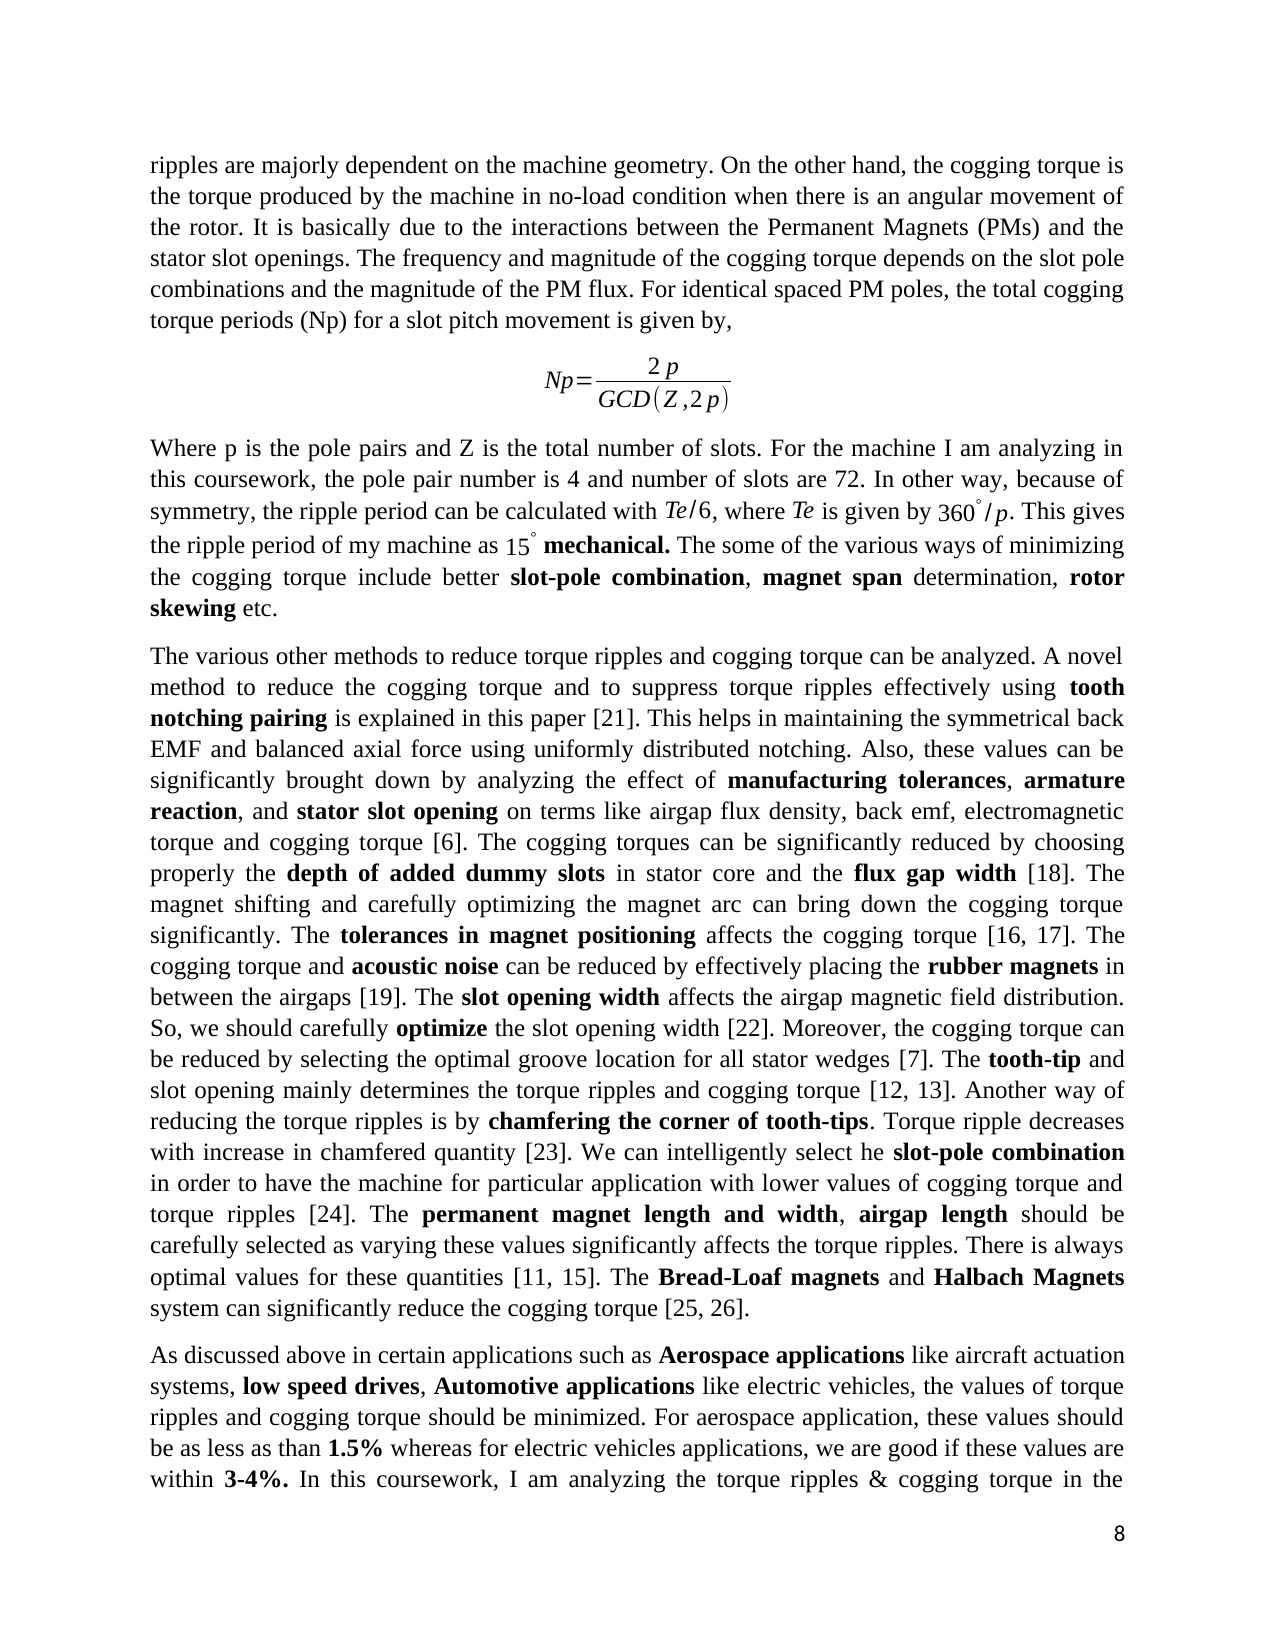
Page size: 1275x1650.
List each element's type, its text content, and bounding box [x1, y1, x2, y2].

text The various other methods to reduce torque ripples and cogging torque can be analyzed. A novel method to reduce the cogging torque and to suppress torque ripples effectively using tooth notching pairing is explained in this paper [21]. This helps in maintaining the symmetrical back EMF and balanced axial force using uniformly distributed notching. Also, these values can be significantly brought down by analyzing the effect of manufacturing tolerances, armature reaction, and stator slot opening on terms like airgap flux density, back emf, electromagnetic torque and cogging torque [6]. The cogging torques can be significantly reduced by choosing properly the depth of added dummy slots in stator core and the flux gap width [18]. The magnet shifting and carefully optimizing the magnet arc can bring down the cogging torque significantly. The tolerances in magnet positioning affects the cogging torque [16, 17]. The cogging torque and acoustic noise can be reduced by effectively placing the rubber magnets in between the airgaps [19]. The slot opening width affects the airgap magnetic field distribution. So, we should carefully optimize the slot opening width [22]. Moreover, the cogging torque can be reduced by selecting the optimal groove location for all stator wedges [7]. The tooth-tip and slot opening mainly determines the torque ripples and cogging torque [12, 13]. Another way of reducing the torque ripples is by chamfering the corner of tooth-tips. Torque ripple decreases with increase in chamfered quantity [23]. We can intelligently select he slot-pole combination in order to have the machine for particular application with lower values of cogging torque and torque ripples [24]. The permanent magnet length and width, airgap length should be carefully selected as varying these values significantly affects the torque ripples. There is always optimal values for these quantities [11, 15]. The Bread-Loaf magnets and Halbach Magnets system can significantly reduce the cogging torque [25, 26]. [150, 641, 1125, 1321]
text Where p is the pole pairs and Z is the total number of slots. For the machine I am analyzing in this coursework, the pole pair number is 4 and number of slots are 72. In other way, because of symmetry, the ripple period can be calculated with , where is given by . This gives the ripple period of my machine as mechanical. The some of the various ways of minimizing the cogging torque include better slot-pole combination, magnet span determination, rotor skewing etc. [150, 433, 1125, 622]
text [150, 150, 1125, 334]
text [150, 1340, 1125, 1493]
